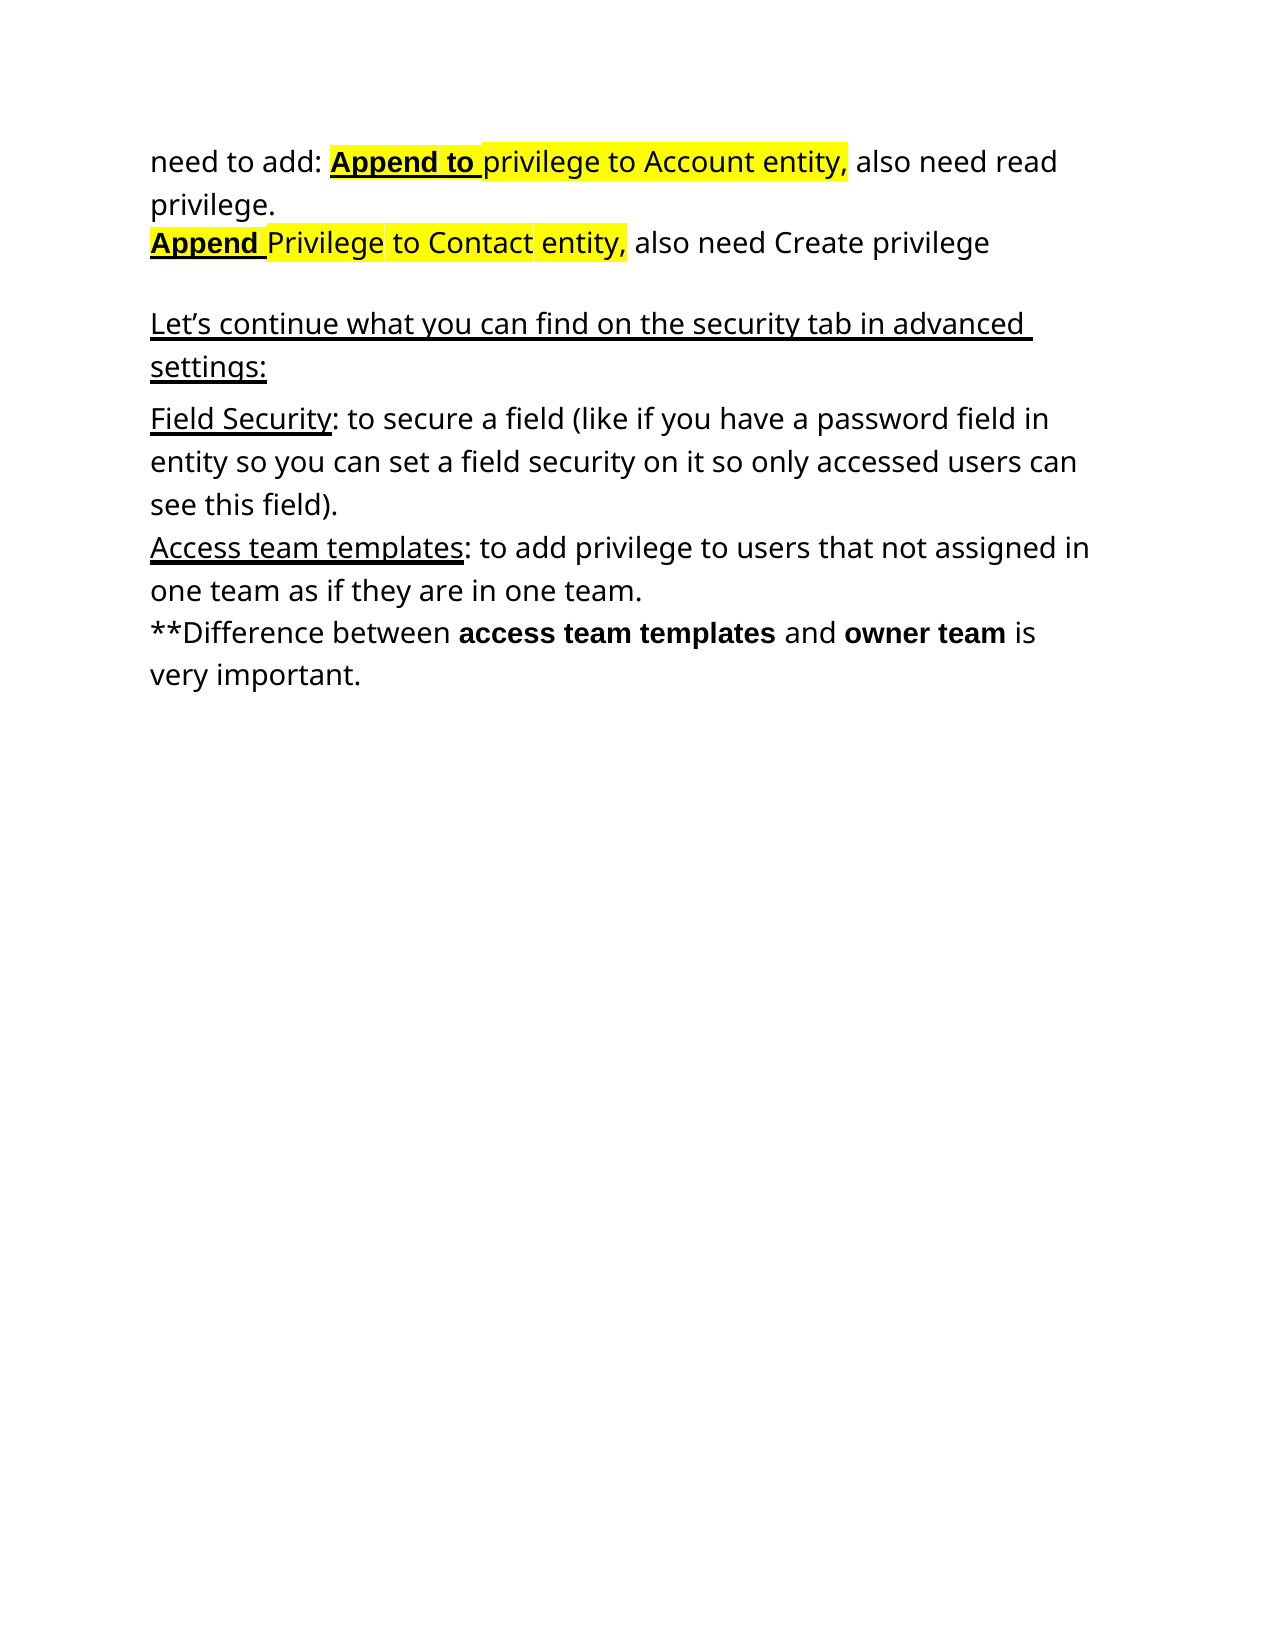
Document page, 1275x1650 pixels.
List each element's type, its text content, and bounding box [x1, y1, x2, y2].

text Field Security: to secure a field (like if you have a password field in entity so you can set a field security on it so only accessed users can see this field). [150, 398, 1101, 524]
text Let’s continue what you can find on the security tab in advanced settings: [150, 303, 1101, 386]
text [150, 142, 1065, 224]
text Append Privilege to Contact entity, also need Create privilege [627, 227, 1254, 261]
text **Difference between access team templates and owner team is very important. [150, 613, 1071, 694]
text Access team templates: to add privilege to users that not assigned in one team as if they are in one team. [150, 527, 1097, 609]
